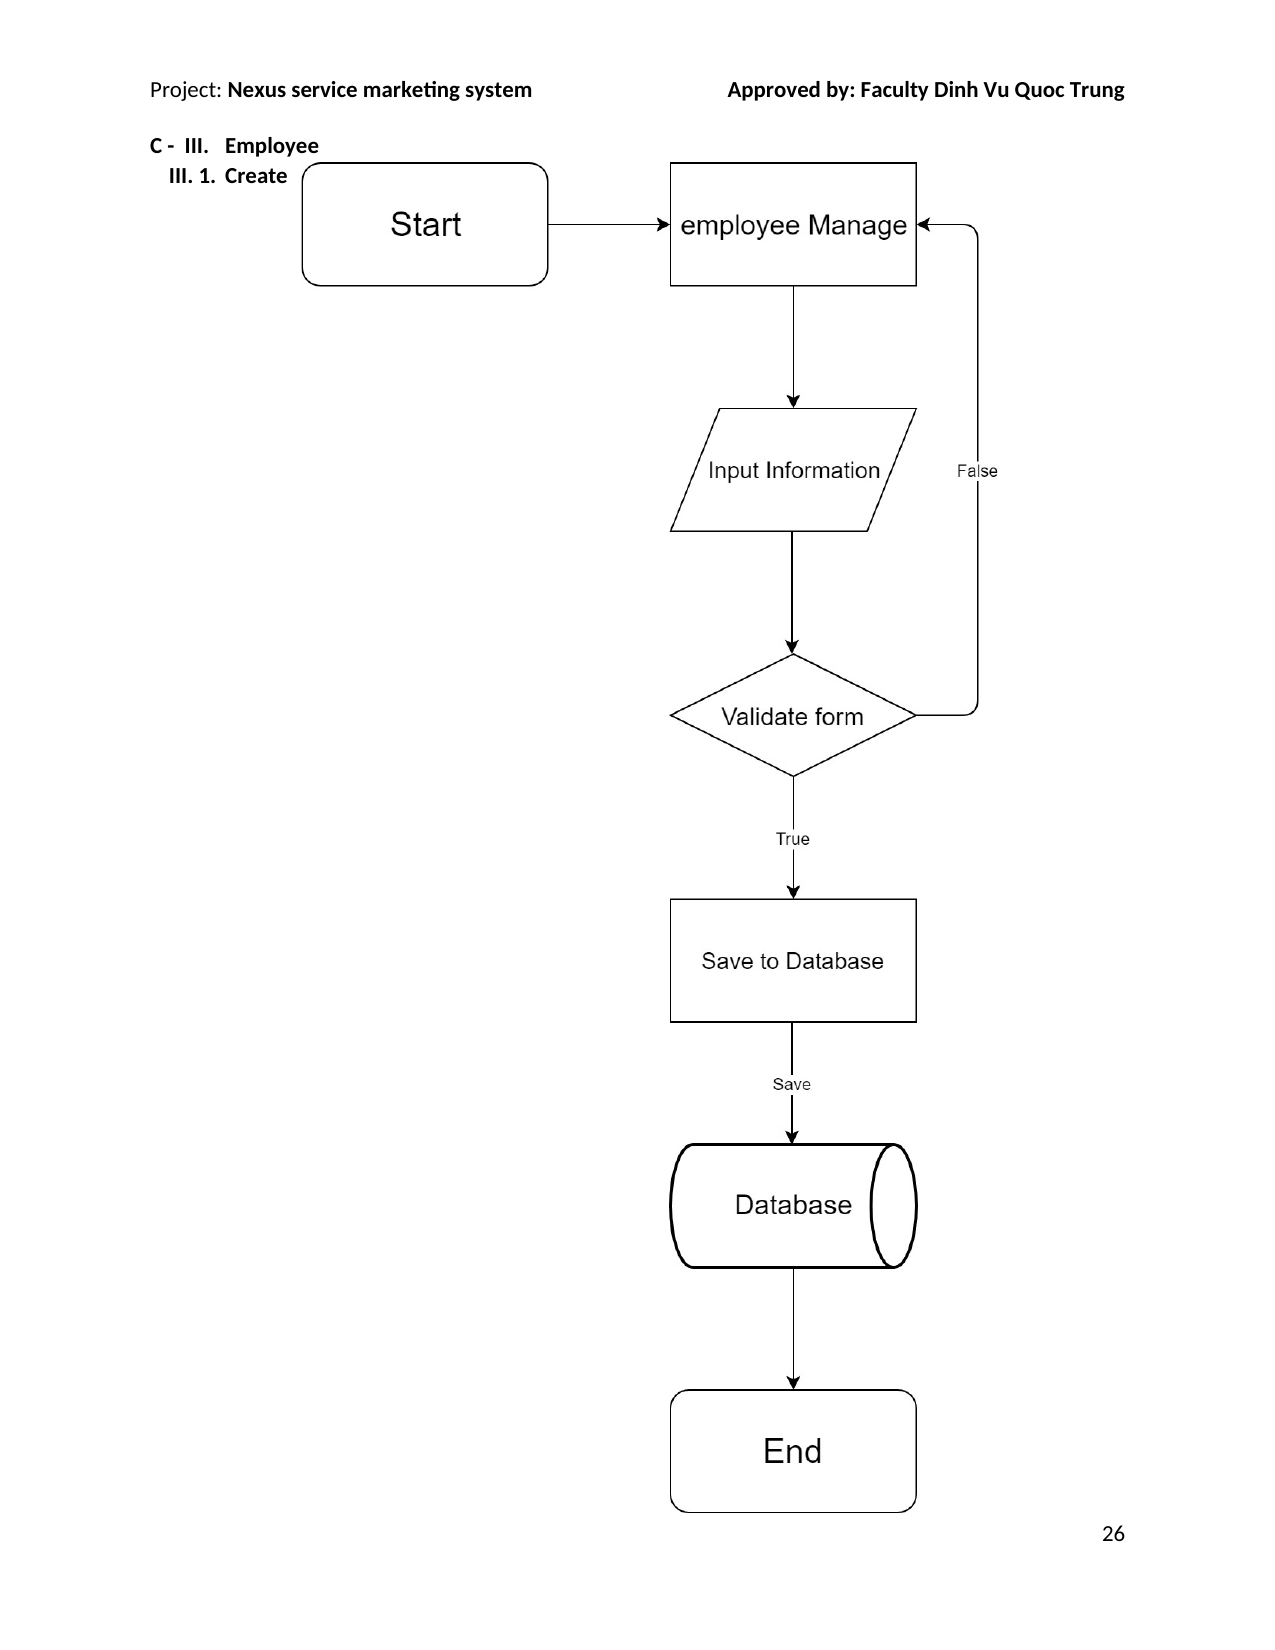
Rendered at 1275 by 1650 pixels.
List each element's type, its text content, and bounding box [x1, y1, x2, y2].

list Employee [150, 131, 1125, 159]
picture [301, 162, 998, 1513]
list Create [169, 161, 1125, 189]
